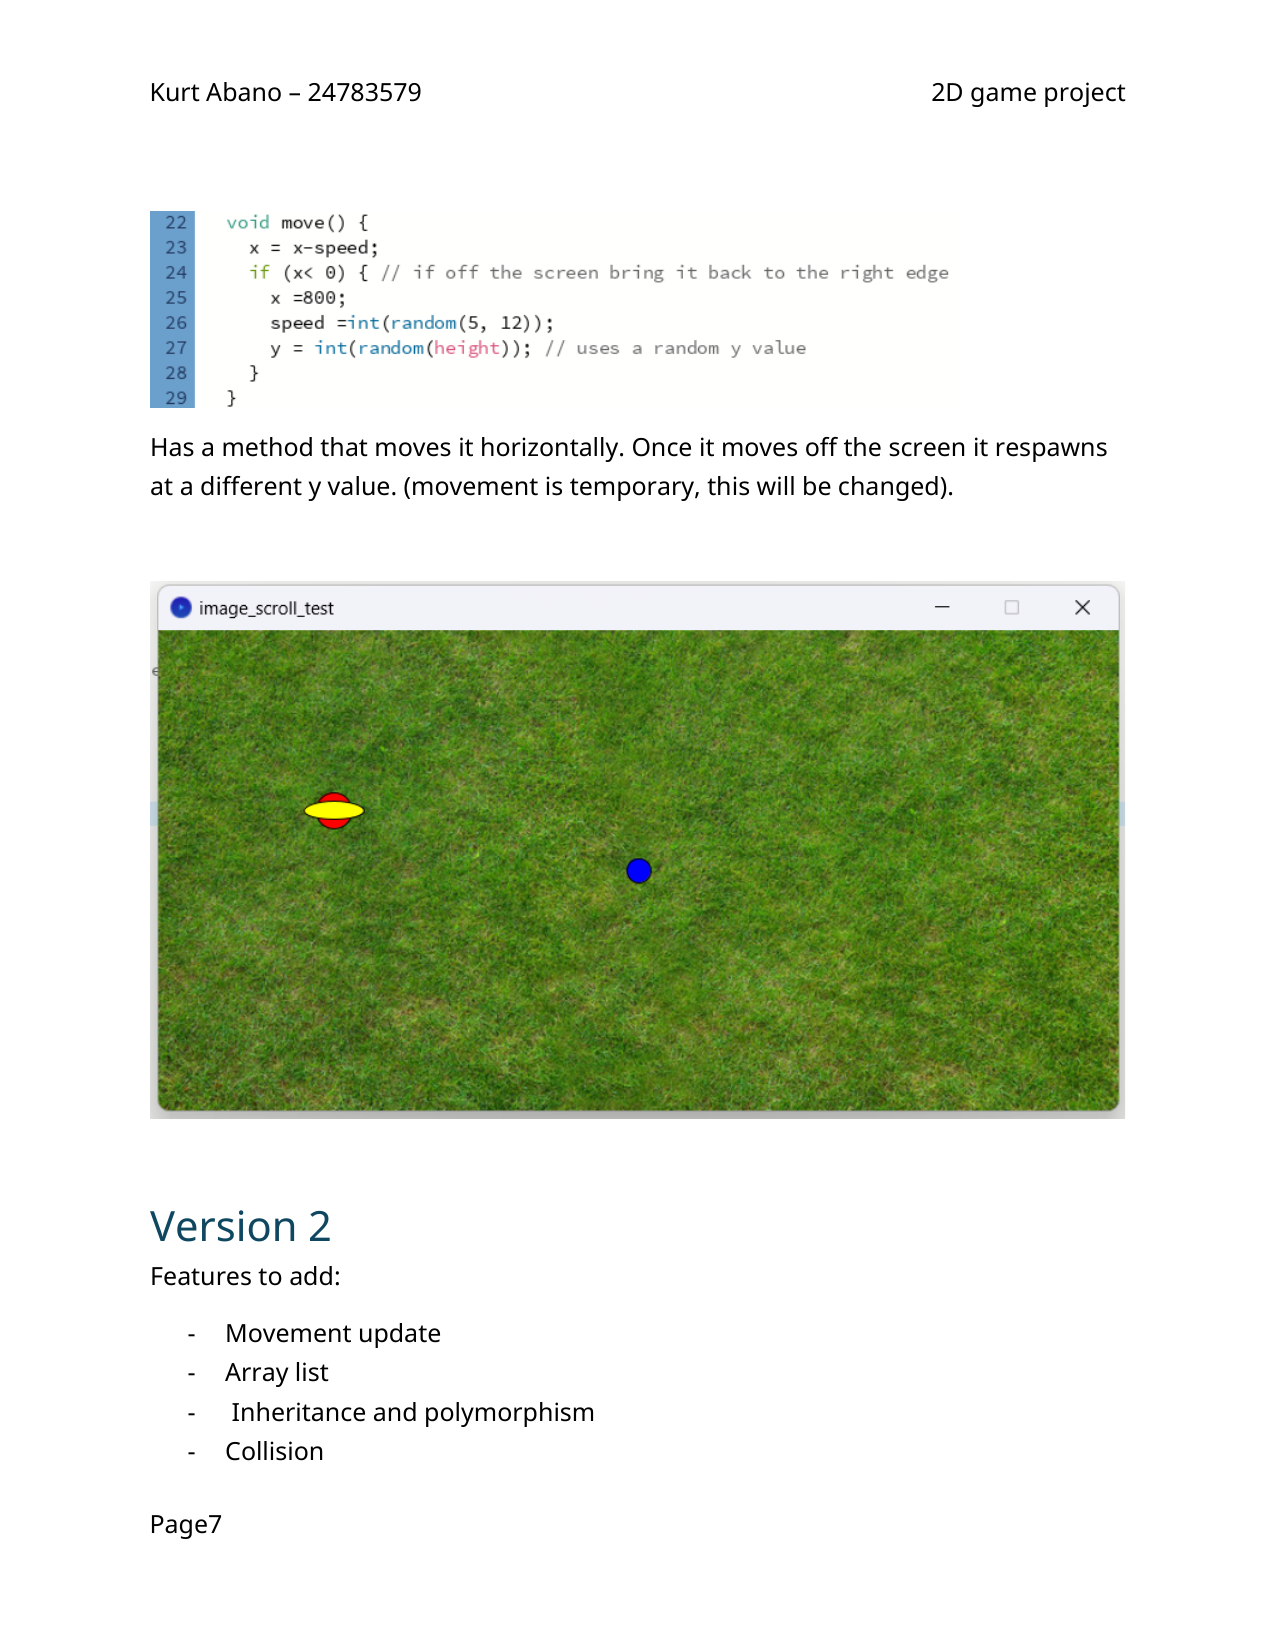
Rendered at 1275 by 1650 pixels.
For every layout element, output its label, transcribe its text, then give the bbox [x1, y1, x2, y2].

list Collision [187, 1434, 1125, 1468]
list Inheritance and polymorphism [187, 1394, 1125, 1428]
text Has a method that moves it horizontally. Once it moves off the screen it respawns at a different y value. (movement is temporary, this will be changed). [150, 429, 1125, 503]
picture [150, 211, 962, 408]
list Array list [187, 1355, 1125, 1389]
picture [150, 581, 1125, 1119]
list Movement update [187, 1315, 1125, 1349]
text Version 2 Features to add: [150, 1197, 1125, 1293]
